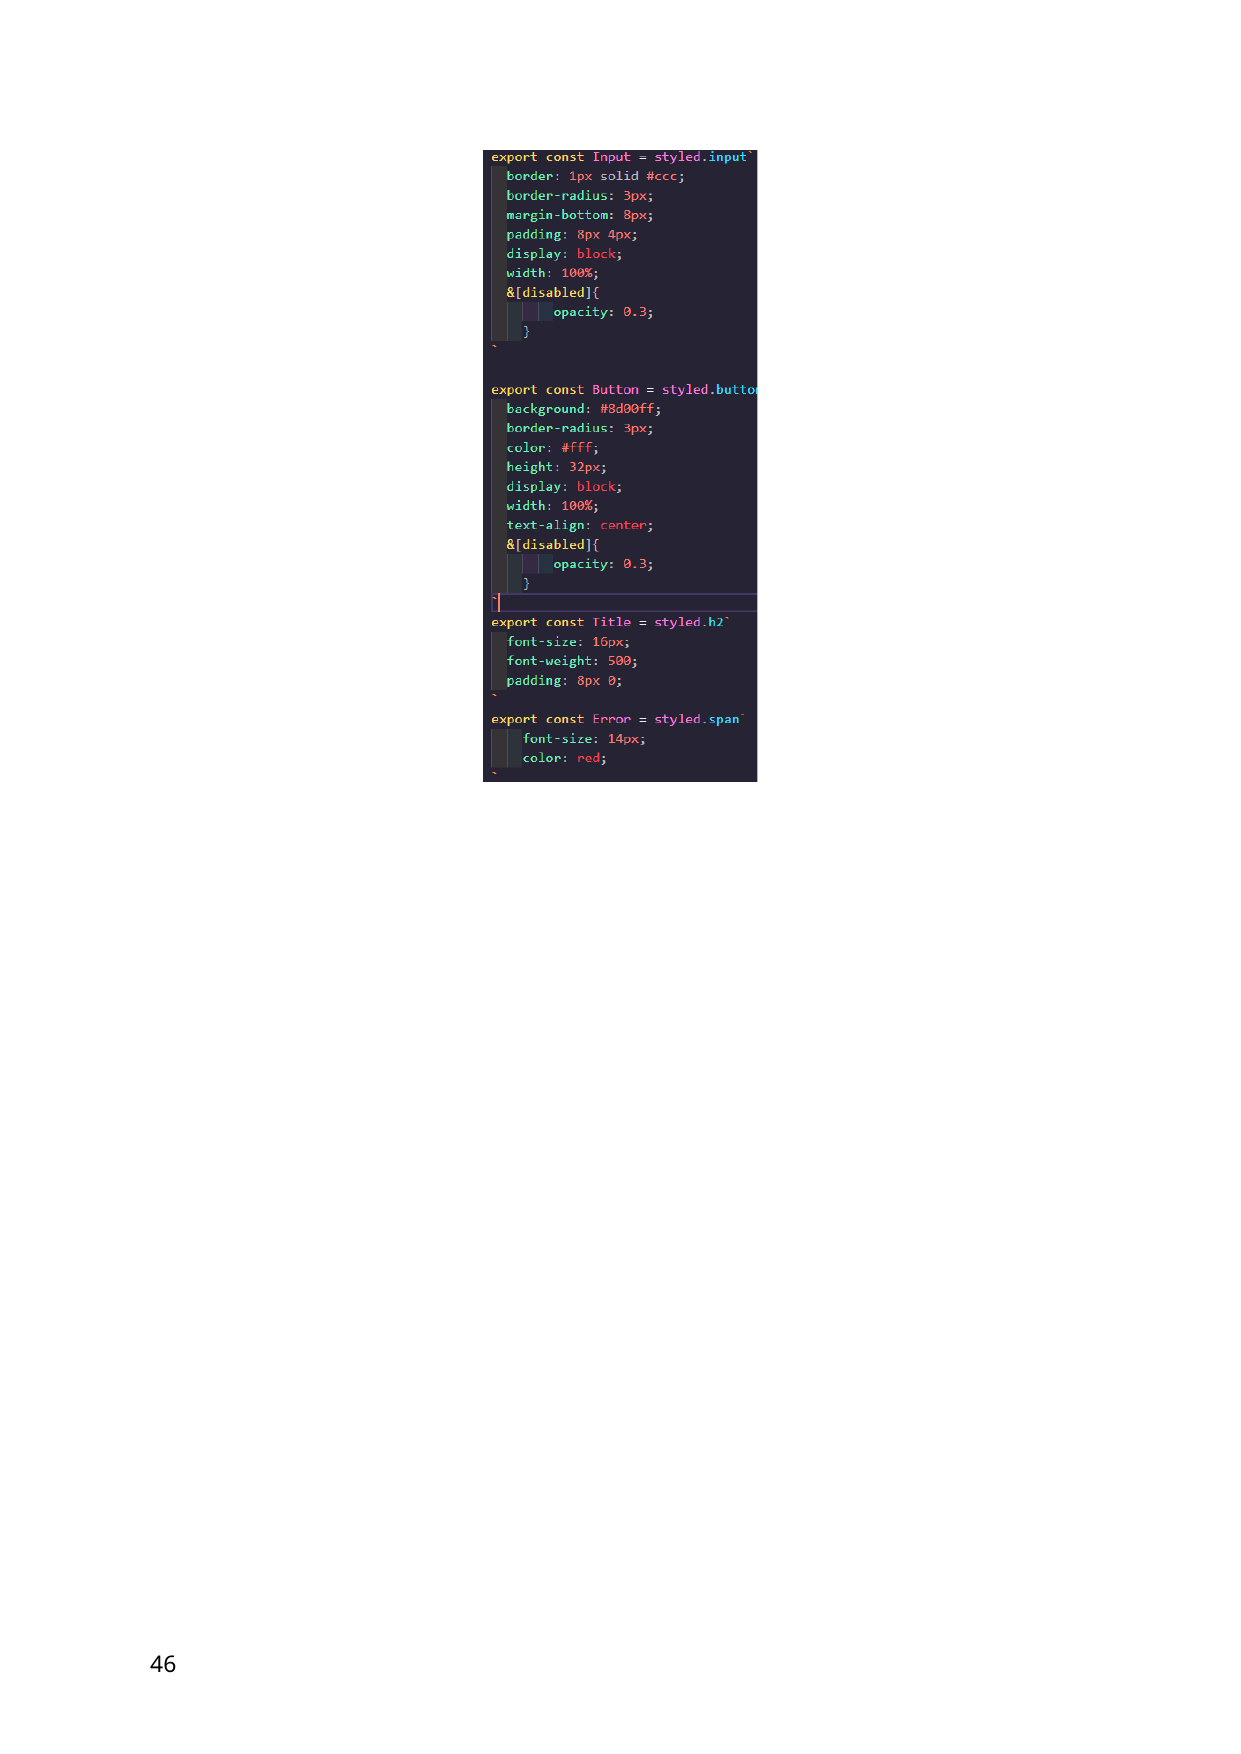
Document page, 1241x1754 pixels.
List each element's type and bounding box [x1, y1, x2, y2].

picture [483, 150, 758, 782]
